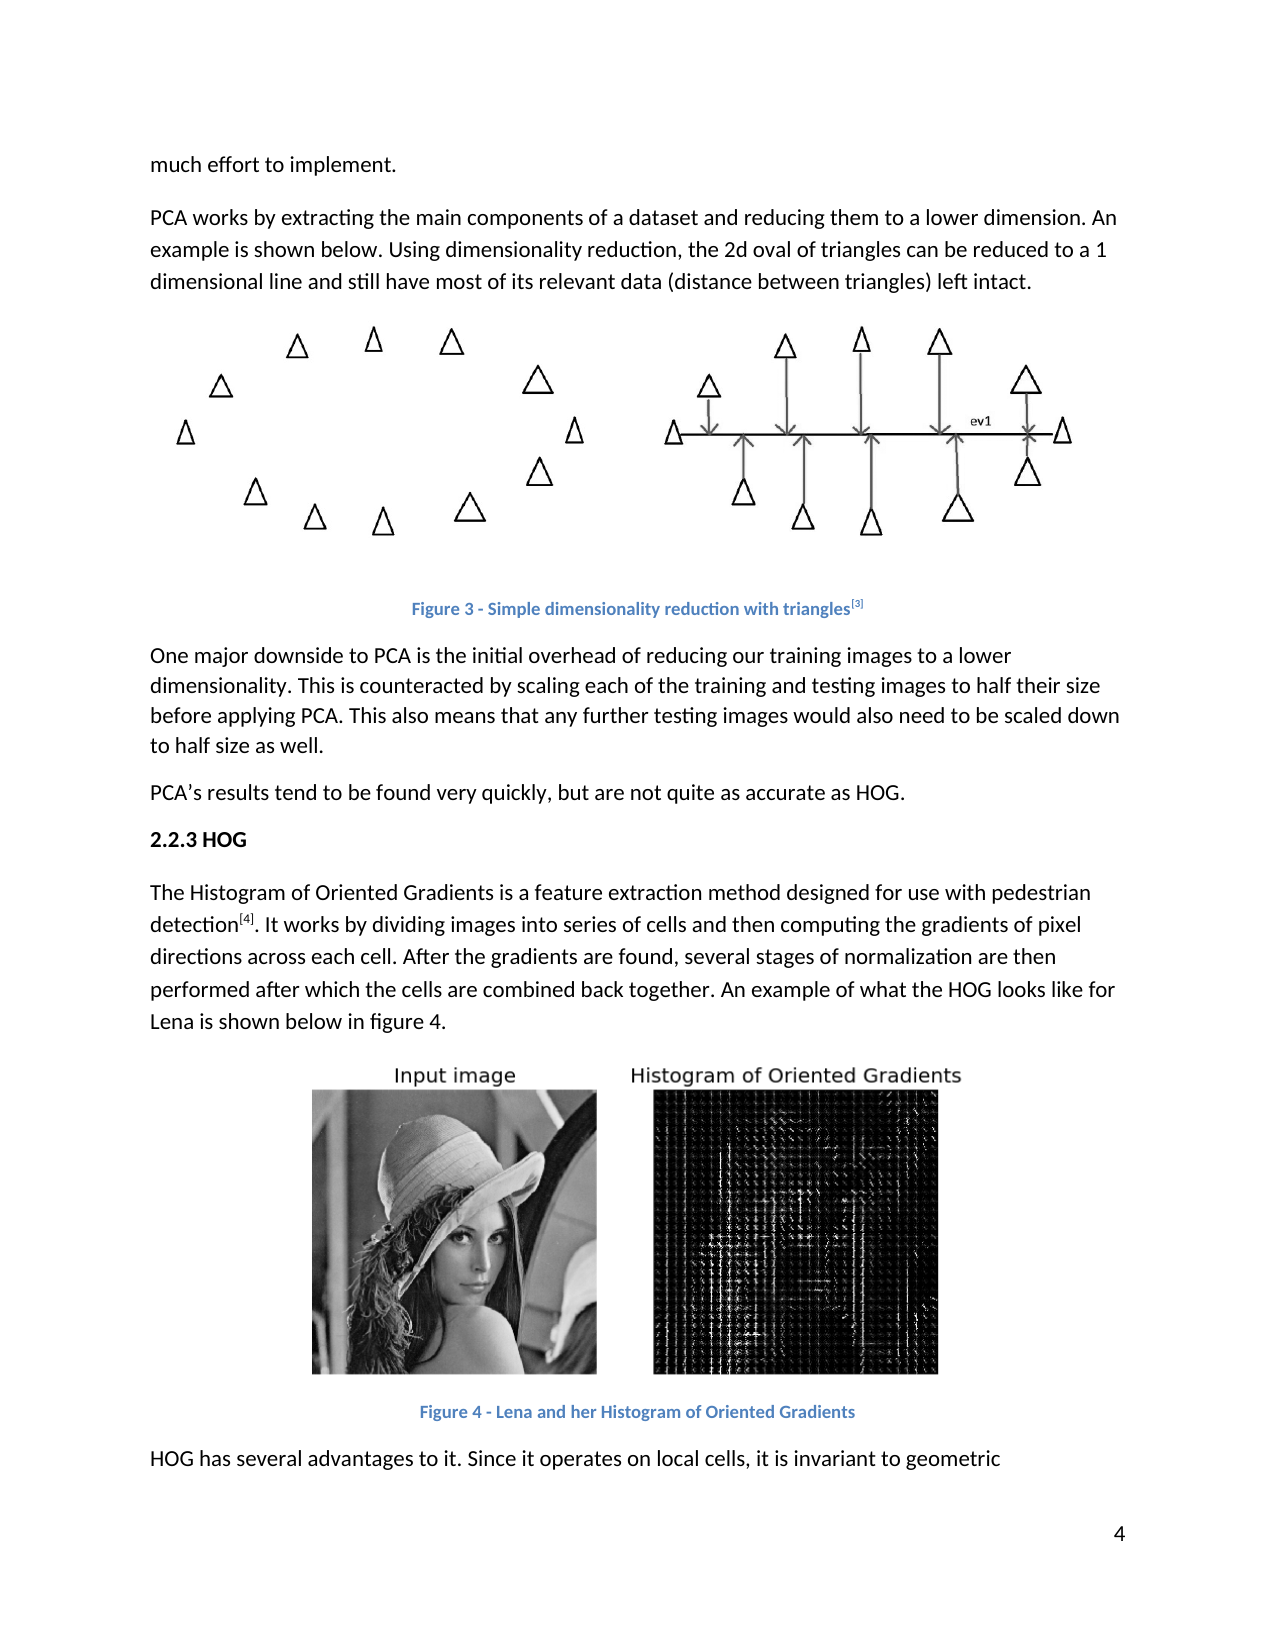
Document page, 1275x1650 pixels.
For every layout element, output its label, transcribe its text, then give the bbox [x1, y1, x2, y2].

text Figure 4 - Lena and her Histogram of Oriented Gradients [150, 1401, 1125, 1423]
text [150, 1444, 1125, 1472]
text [150, 150, 1125, 178]
text One major downside to PCA is the initial overhead of reducing our training images to a lower dimensionality. This is counteracted by scaling each of the training and testing images to half their size before applying PCA. This also means that any further testing images would also need to be scaled down to half size as well. [150, 641, 1125, 759]
text 2.2.3 HOG [150, 825, 1125, 853]
text PCA works by extracting the main components of a dataset and reducing them to a lower dimension. An example is shown below. Using dimensionality reduction, the 2d oval of triangles can be reduced to a 1 dimensional line and still have most of its relevant data (distance between triangles) left intact. [150, 203, 1125, 295]
text Figure 3 - Simple dimensionality reduction with triangles[3] [150, 597, 1125, 620]
picture [150, 320, 1125, 572]
text The Histogram of Oriented Gradients is a feature extraction method designed for use with pedestrian detection[4]. It works by dividing images into series of cells and then computing the gradients of pixel directions across each cell. After the gradients are found, several stages of normalization are then performed after which the cells are combined back together. An example of what the HOG looks like for Lena is shown below in figure 4. [150, 878, 1125, 1035]
picture [310, 1060, 965, 1376]
text PCA’s results tend to be found very quickly, but are not quite as accurate as HOG. [150, 778, 1125, 806]
